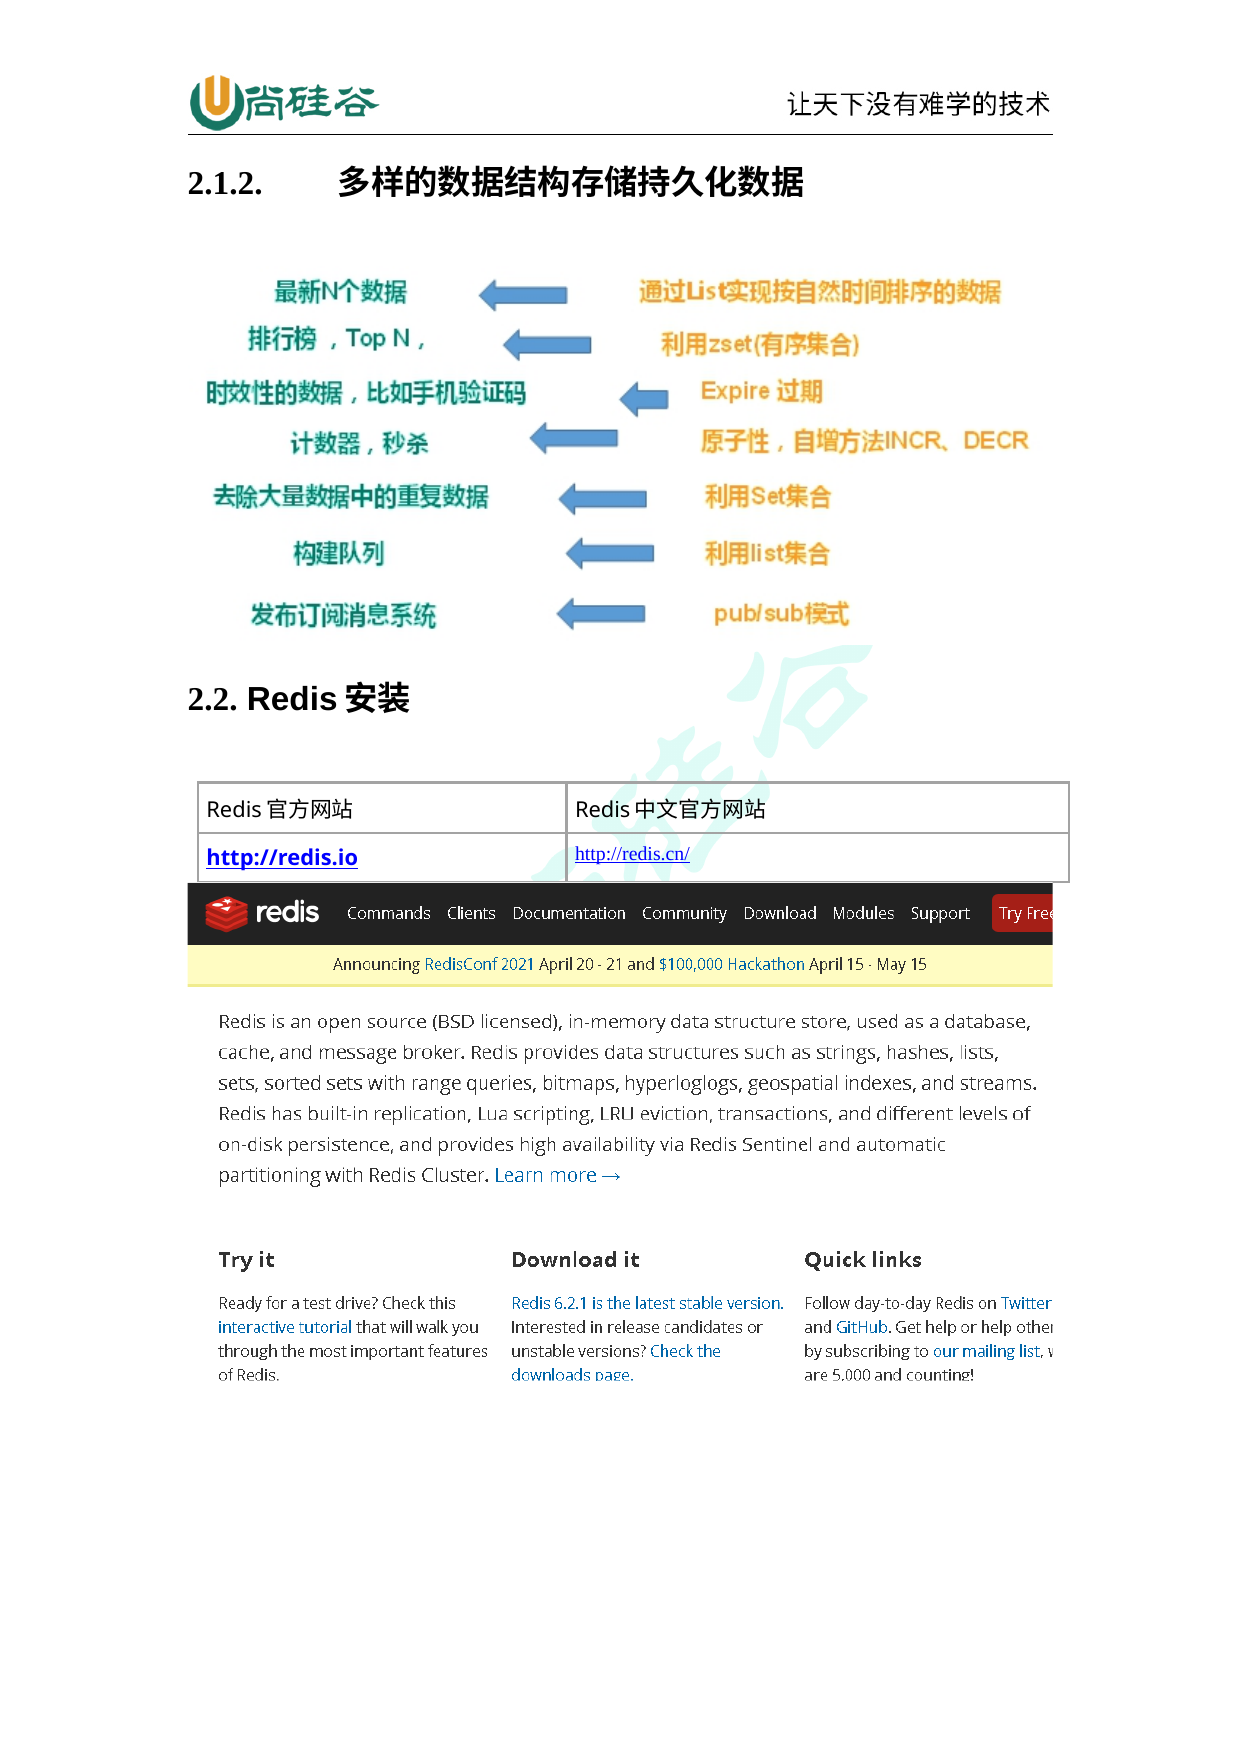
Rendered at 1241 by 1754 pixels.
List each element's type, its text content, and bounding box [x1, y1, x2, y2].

picture [187, 882, 1053, 1381]
subtitle Redis安装 [187, 671, 1053, 720]
table_cell http://redis.io [199, 834, 565, 881]
subtitle 多样的数据结构存储持久化数据 [187, 156, 1053, 204]
table_header Redis官方网站 [199, 784, 565, 832]
picture [187, 266, 1047, 645]
table_cell http://redis.cn/ [568, 834, 1068, 881]
table_header Redis中文官方网站 [568, 784, 1068, 832]
picture [187, 73, 1053, 132]
